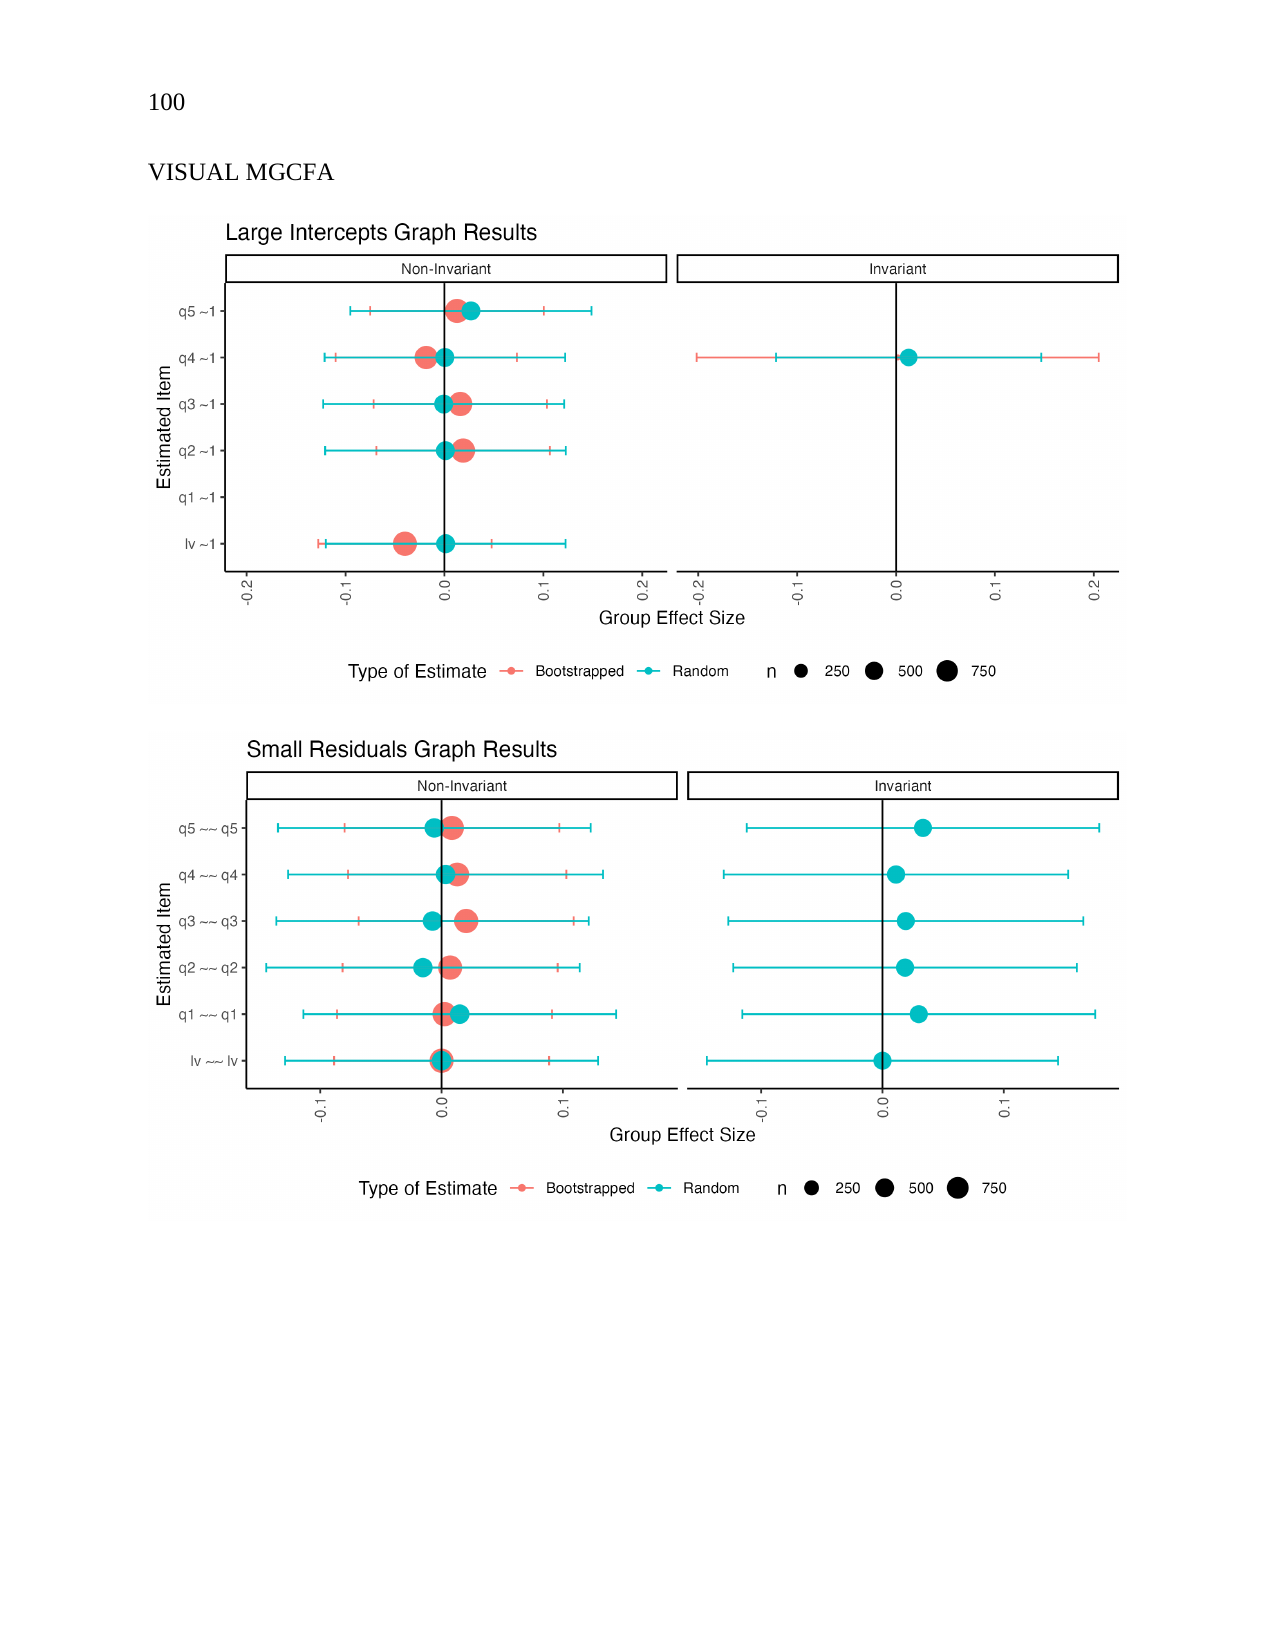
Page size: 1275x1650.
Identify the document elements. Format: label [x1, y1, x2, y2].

picture [147, 215, 1128, 704]
picture [147, 731, 1128, 1221]
